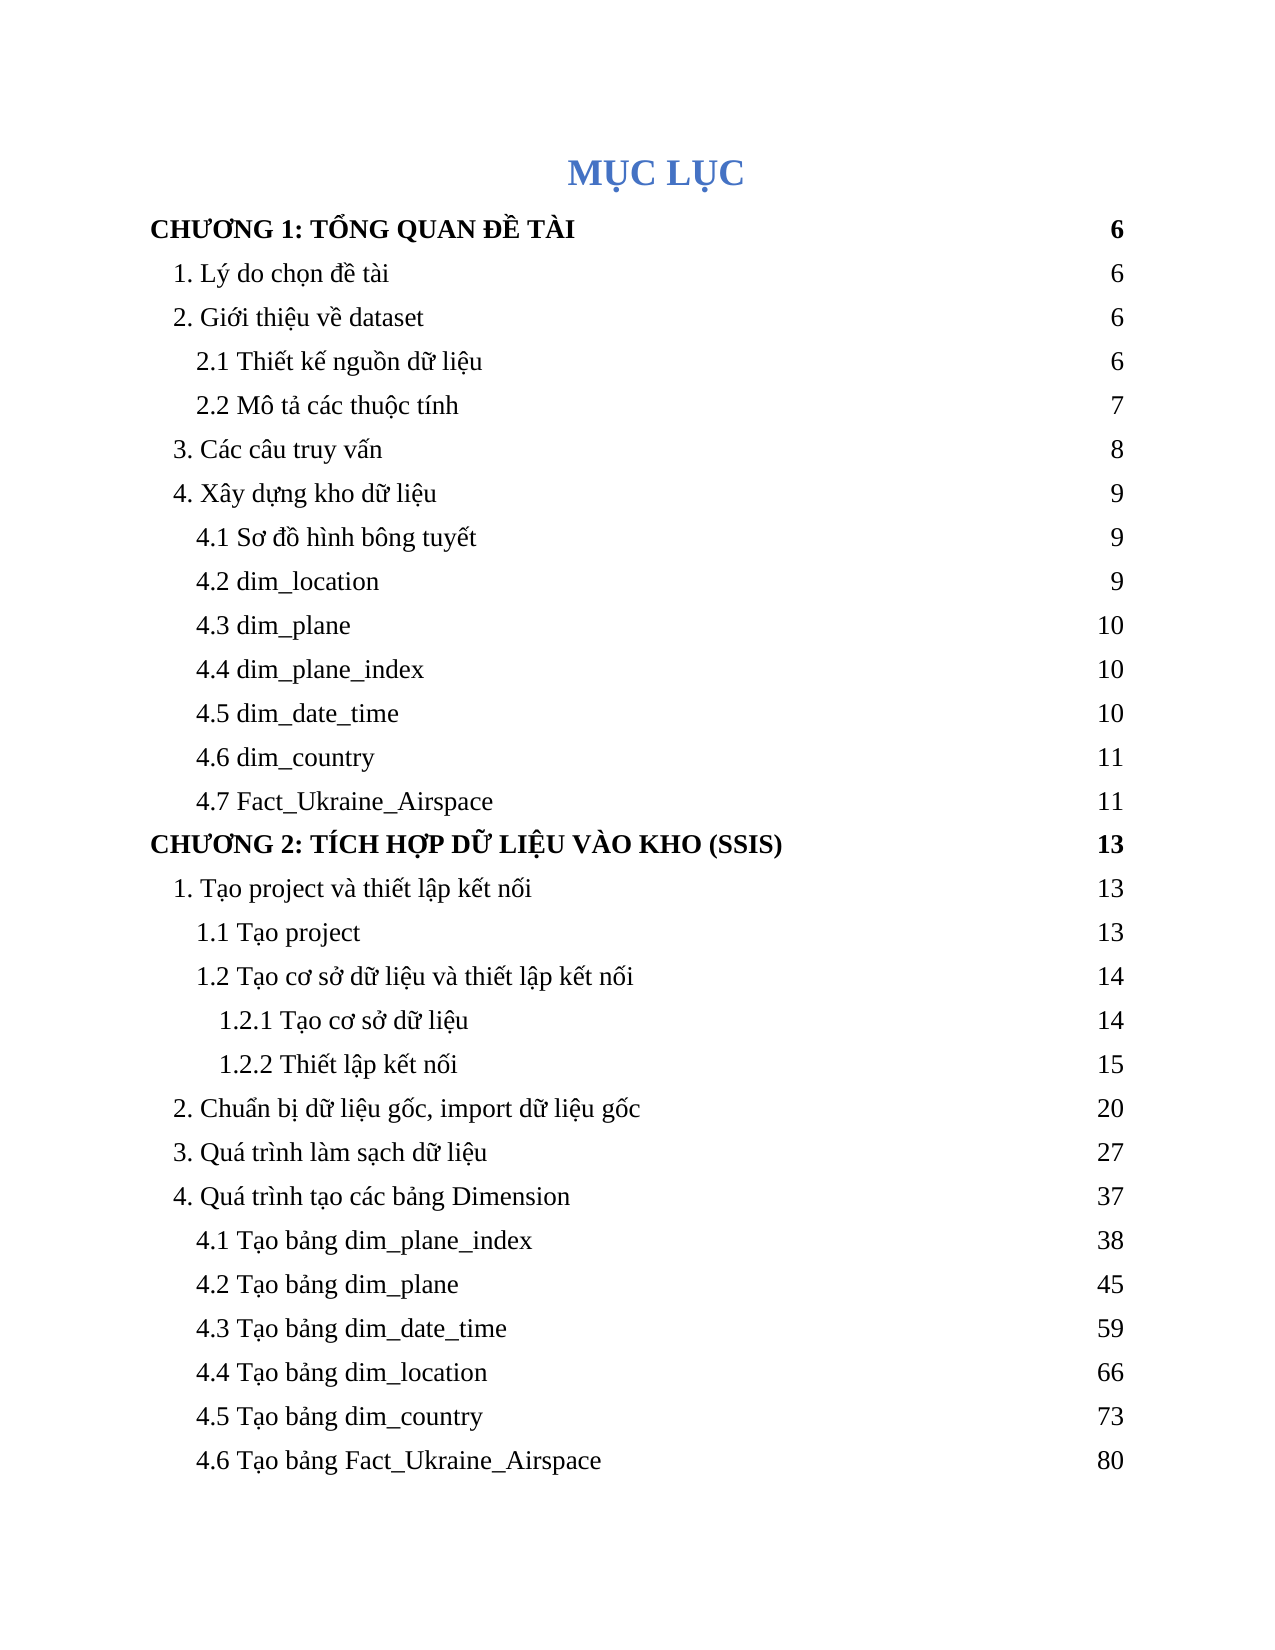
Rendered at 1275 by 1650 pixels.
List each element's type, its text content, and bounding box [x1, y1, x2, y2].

text MỤC LỤC [150, 150, 1125, 193]
